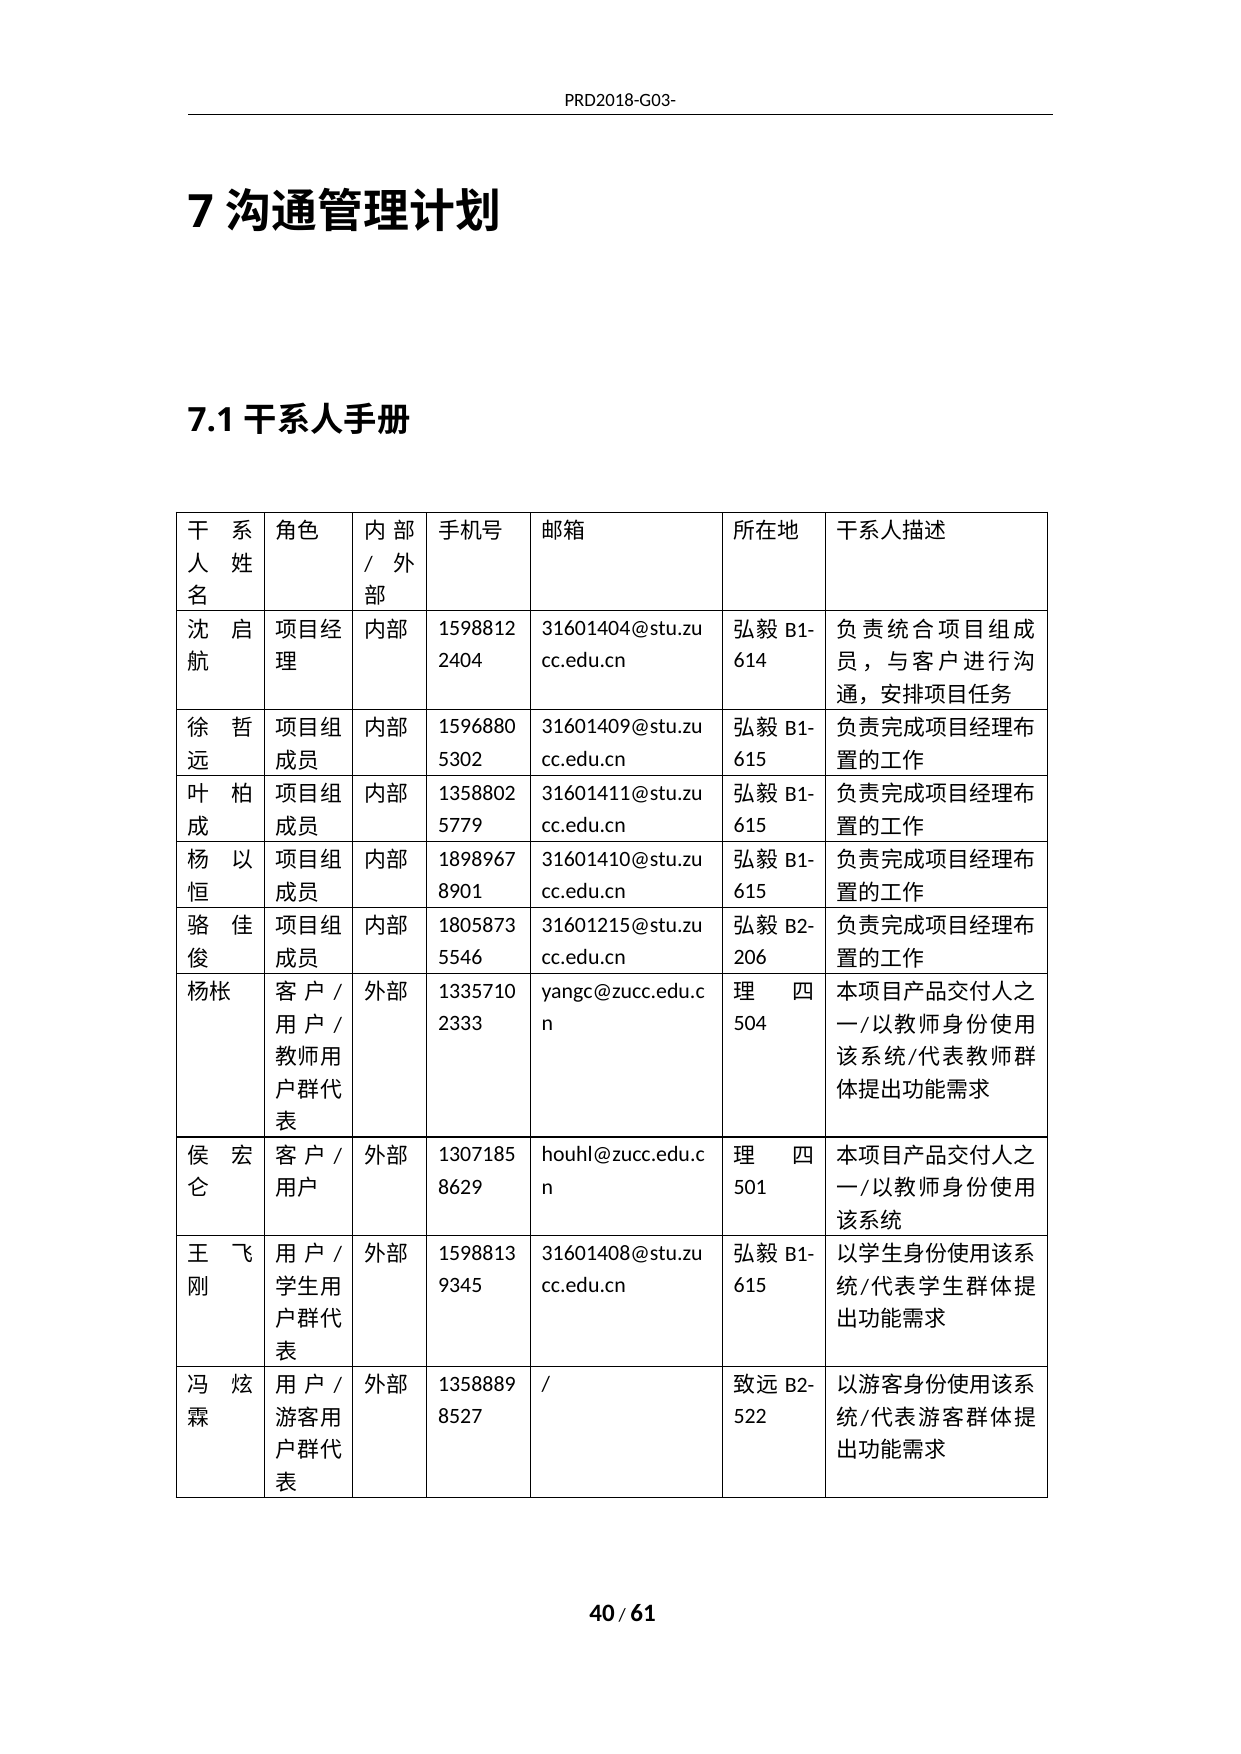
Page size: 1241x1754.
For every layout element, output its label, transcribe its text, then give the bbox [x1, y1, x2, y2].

table_cell 外部 [353, 1138, 426, 1235]
table_cell 弘毅B1-615 [723, 1236, 825, 1366]
table_cell 31601410@stu.zucc.edu.cn [531, 842, 722, 907]
table_cell 13071858629 [427, 1138, 530, 1235]
table_cell 弘毅B1-615 [723, 710, 825, 775]
table_cell yangc@zucc.edu.cn [531, 974, 722, 1136]
table_cell 项目经理 [265, 611, 352, 709]
table_cell 31601409@stu.zucc.edu.cn [531, 710, 722, 775]
table_cell houhl@zucc.edu.cn [531, 1138, 722, 1235]
table_cell 项目组成员 [265, 842, 352, 907]
table_header 干系人描述 [826, 513, 1047, 610]
table_cell 杨以恒 [177, 842, 264, 907]
table_cell 内部 [353, 908, 426, 973]
table_cell 31601404@stu.zucc.edu.cn [531, 611, 722, 709]
table_cell 以学生身份使用该系统/代表学生群体提出功能需求 [826, 1236, 1047, 1366]
table_cell 骆佳俊 [177, 908, 264, 973]
table_cell 项目组成员 [265, 776, 352, 841]
table_cell 用户/学生用户群代表 [265, 1236, 352, 1366]
table_cell 本项目产品交付人之一/以教师身份使用该系统/代表教师群体提出功能需求 [826, 974, 1047, 1136]
table_cell 徐哲远 [177, 710, 264, 775]
table_cell 内部 [353, 710, 426, 775]
table_cell 理四 501 [723, 1138, 825, 1235]
table_cell 项目组成员 [265, 908, 352, 973]
table_header 干系人姓名 [177, 513, 264, 610]
table_cell 客户/用户/教师用户群代表 [265, 974, 352, 1136]
table_cell 31601408@stu.zucc.edu.cn [531, 1236, 722, 1366]
table_cell 15988122404 [427, 611, 530, 709]
table_cell 15988139345 [427, 1236, 530, 1366]
table_header 邮箱 [531, 513, 722, 610]
table_cell 客户/用户 [265, 1138, 352, 1235]
table_cell 理四 504 [723, 974, 825, 1136]
table_header 角色 [265, 513, 352, 610]
table_cell 叶柏成 [177, 776, 264, 841]
table_cell 致远B2-522 [723, 1367, 825, 1497]
table_header 所在地 [723, 513, 825, 610]
table_cell 项目组成员 [265, 710, 352, 775]
table_cell 负责完成项目经理布置的工作 [826, 710, 1047, 775]
table_cell 15968805302 [427, 710, 530, 775]
table_cell 弘毅B1-615 [723, 776, 825, 841]
table_cell 13588025779 [427, 776, 530, 841]
table_cell 外部 [353, 1367, 426, 1497]
table_cell 负责完成项目经理布置的工作 [826, 842, 1047, 907]
table_cell 弘毅B2-206 [723, 908, 825, 973]
table_cell / [531, 1367, 722, 1497]
table_header 手机号 [427, 513, 530, 610]
table_cell 负责完成项目经理布置的工作 [826, 908, 1047, 973]
table_cell 外部 [353, 974, 426, 1136]
table_cell 13357102333 [427, 974, 530, 1136]
table_cell 31601411@stu.zucc.edu.cn [531, 776, 722, 841]
table_cell 内部 [353, 611, 426, 709]
table_cell 杨枨 [177, 974, 264, 1136]
table_cell 本项目产品交付人之一/以教师身份使用该系统 [826, 1138, 1047, 1235]
table_cell 外部 [353, 1236, 426, 1366]
table_cell 18989678901 [427, 842, 530, 907]
table_cell 冯炫霖 [177, 1367, 264, 1497]
table_cell 侯宏仑 [177, 1138, 264, 1235]
table_cell 负责完成项目经理布置的工作 [826, 776, 1047, 841]
table_cell 用户/游客用户群代表 [265, 1367, 352, 1497]
table_cell 31601215@stu.zucc.edu.cn [531, 908, 722, 973]
subtitle 7 沟通管理计划 [187, 158, 1053, 256]
table_cell 内部 [353, 776, 426, 841]
table_cell 弘毅B1-614 [723, 611, 825, 709]
table_cell 沈启航 [177, 611, 264, 709]
table_cell 13588898527 [427, 1367, 530, 1497]
table_cell 内部 [353, 842, 426, 907]
table_cell 弘毅B1-615 [723, 842, 825, 907]
table_cell 负责统合项目组成员，与客户进行沟通，安排项目任务 [826, 611, 1047, 709]
table_cell 以游客身份使用该系统/代表游客群体提出功能需求 [826, 1367, 1047, 1497]
subtitle 7.1 干系人手册 [187, 384, 1053, 449]
table_header 内部/外部 [353, 513, 426, 610]
table_cell 王飞刚 [177, 1236, 264, 1366]
table_cell 18058735546 [427, 908, 530, 973]
